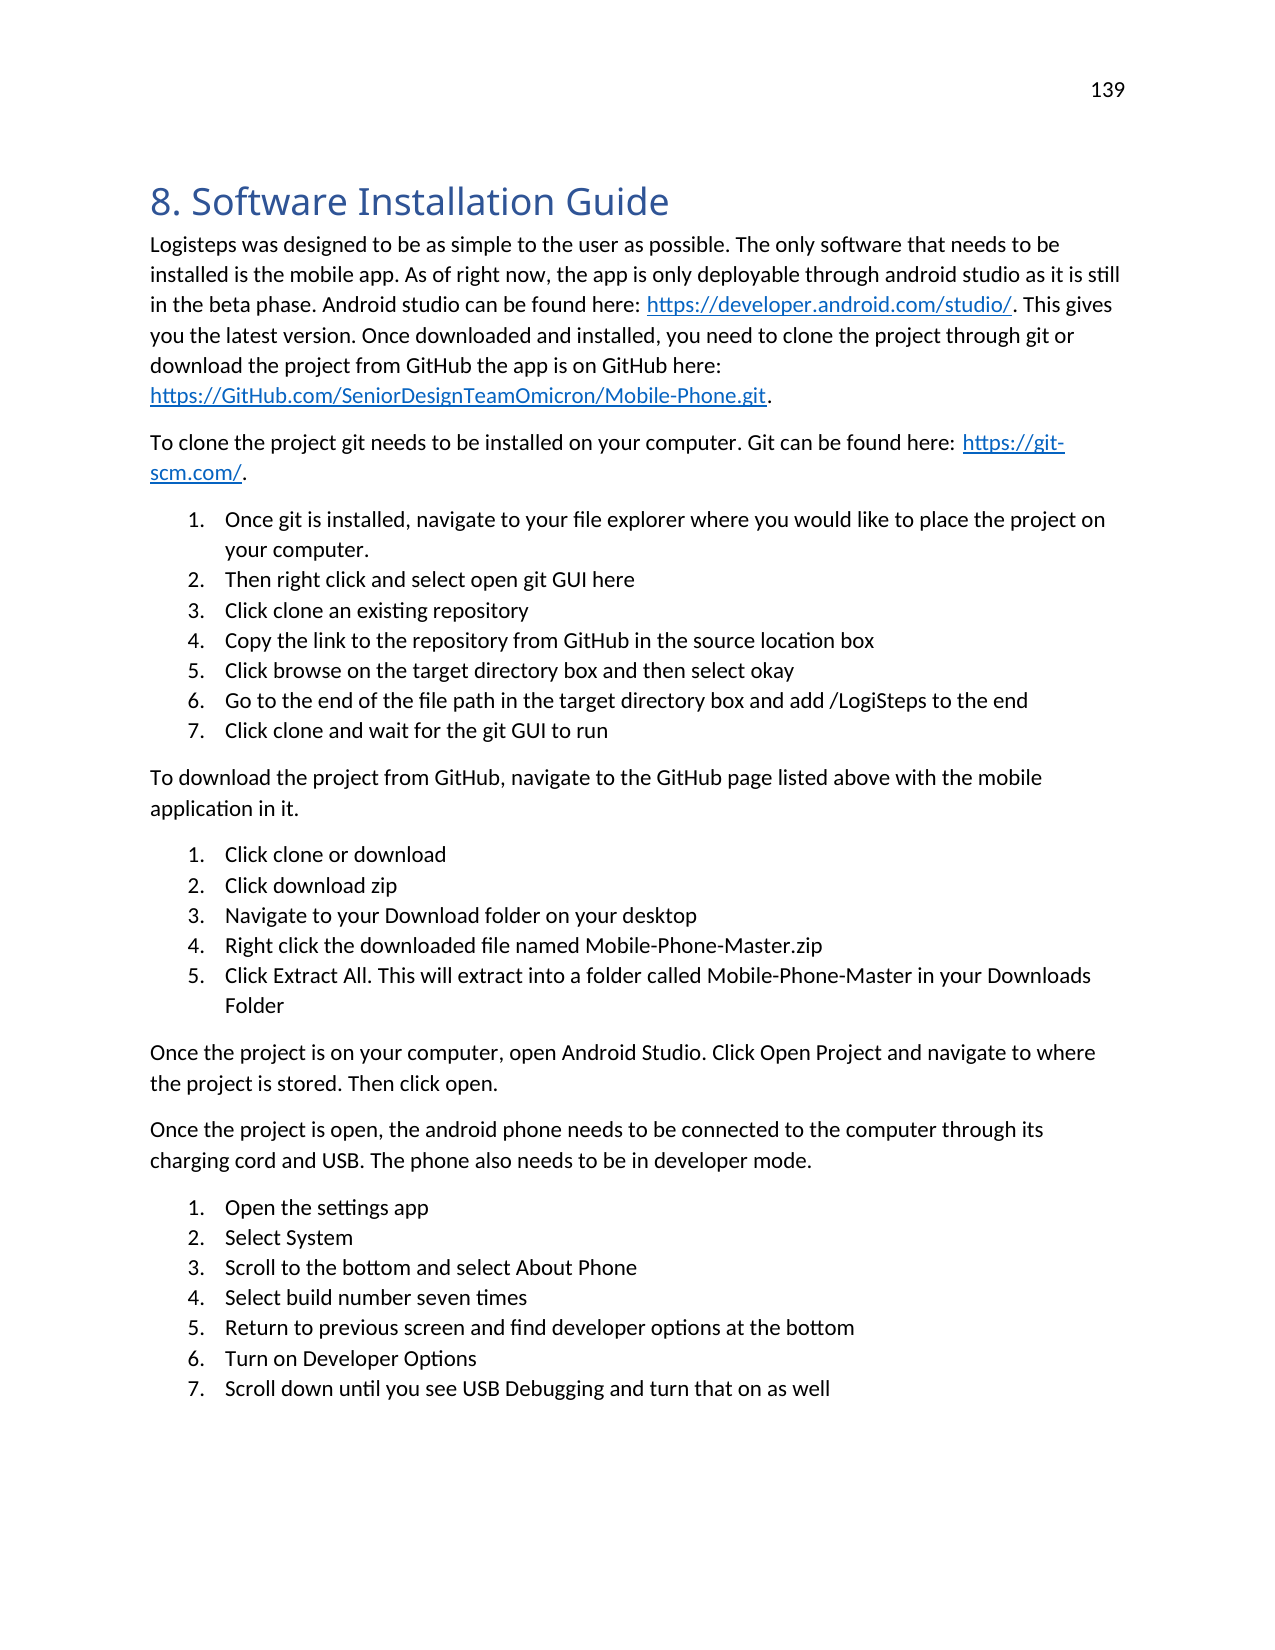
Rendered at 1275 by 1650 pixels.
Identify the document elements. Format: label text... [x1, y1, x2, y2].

list Select System [187, 1223, 1125, 1251]
list Go to the end of the file path in the target directory box and add /LogiSteps to the end [187, 686, 1125, 714]
text To download the project from GitHub, navigate to the GitHub page listed above with the mobile application in it. [150, 763, 1125, 822]
text Logisteps was designed to be as simple to the user as possible. The only software that needs to be installed is the mobile app. As of right now, the app is only deployable through android studio as it is still in the beta phase. Android studio can be found here: https://developer.android.com/studio/. This gives you the latest version. Once downloaded and installed, you need to clone the project through git or download the project from GitHub the app is on GitHub here: https://GitHub.com/SeniorDesignTeamOmicron/Mobile-Phone.git. [150, 230, 1125, 409]
list Open the settings app [187, 1193, 1125, 1221]
list Return to previous screen and find developer options at the bottom [187, 1313, 1125, 1341]
text Once the project is on your computer, open Android Studio. Click Open Project and navigate to where the project is stored. Then click open. [150, 1038, 1125, 1097]
list Click clone an existing repository [187, 596, 1125, 624]
list Copy the link to the repository from GitHub in the source location box [187, 626, 1125, 654]
list Scroll down until you see USB Debugging and turn that on as well [187, 1374, 1125, 1402]
list Then right click and select open git GUI here [187, 566, 1125, 593]
list Select build number seven times [187, 1283, 1125, 1311]
list Click Extract All. This will extract into a folder called Mobile-Phone-Master in your Downloads Folder [187, 961, 1125, 1019]
list Click clone and wait for the git GUI to run [187, 717, 1125, 744]
text Once the project is open, the android phone needs to be connected to the computer through its charging cord and USB. The phone also needs to be in developer mode. [150, 1116, 1125, 1174]
list Click download zip [187, 871, 1125, 899]
text To clone the project git needs to be installed on your computer. Git can be found here: https://git-scm.com/. [150, 428, 1125, 486]
list Click clone or download [187, 841, 1125, 868]
list Click browse on the target directory box and then select okay [187, 656, 1125, 684]
list Once git is installed, navigate to your file explorer where you would like to place the project on your computer. [187, 505, 1125, 563]
list Turn on Developer Options [187, 1344, 1125, 1372]
subtitle 8. Software Installation Guide [150, 175, 1125, 226]
list Navigate to your Download folder on your desktop [187, 901, 1125, 929]
list Scroll to the bottom and select About Phone [187, 1253, 1125, 1281]
list Right click the downloaded file named Mobile-Phone-Master.zip [187, 931, 1125, 959]
